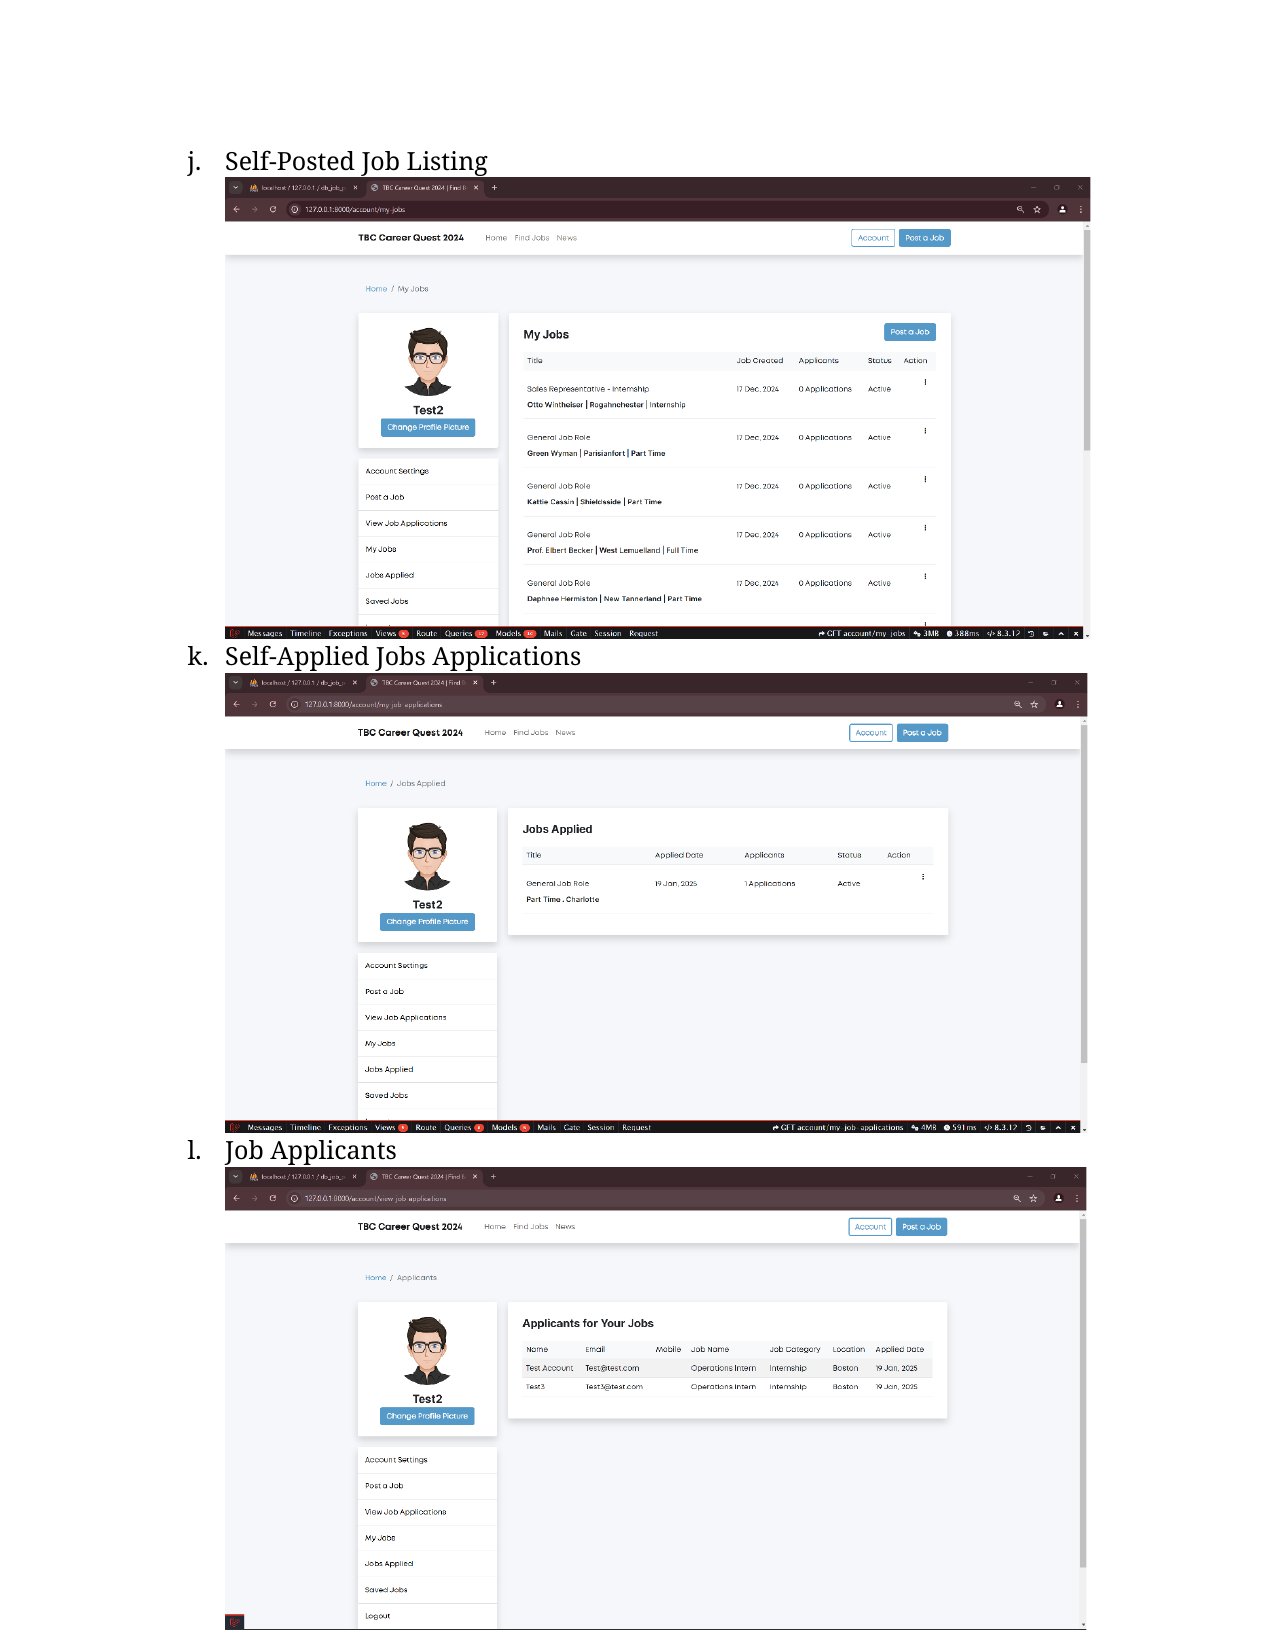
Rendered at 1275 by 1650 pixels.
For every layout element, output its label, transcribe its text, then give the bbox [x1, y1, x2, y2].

list Self-Applied Jobs Applications [187, 639, 1200, 673]
list Self-Posted Job Listing [187, 143, 1200, 177]
list Job Applicants [187, 1133, 1200, 1167]
picture [225, 673, 1088, 1133]
picture [225, 177, 1091, 639]
picture [225, 1167, 1087, 1630]
